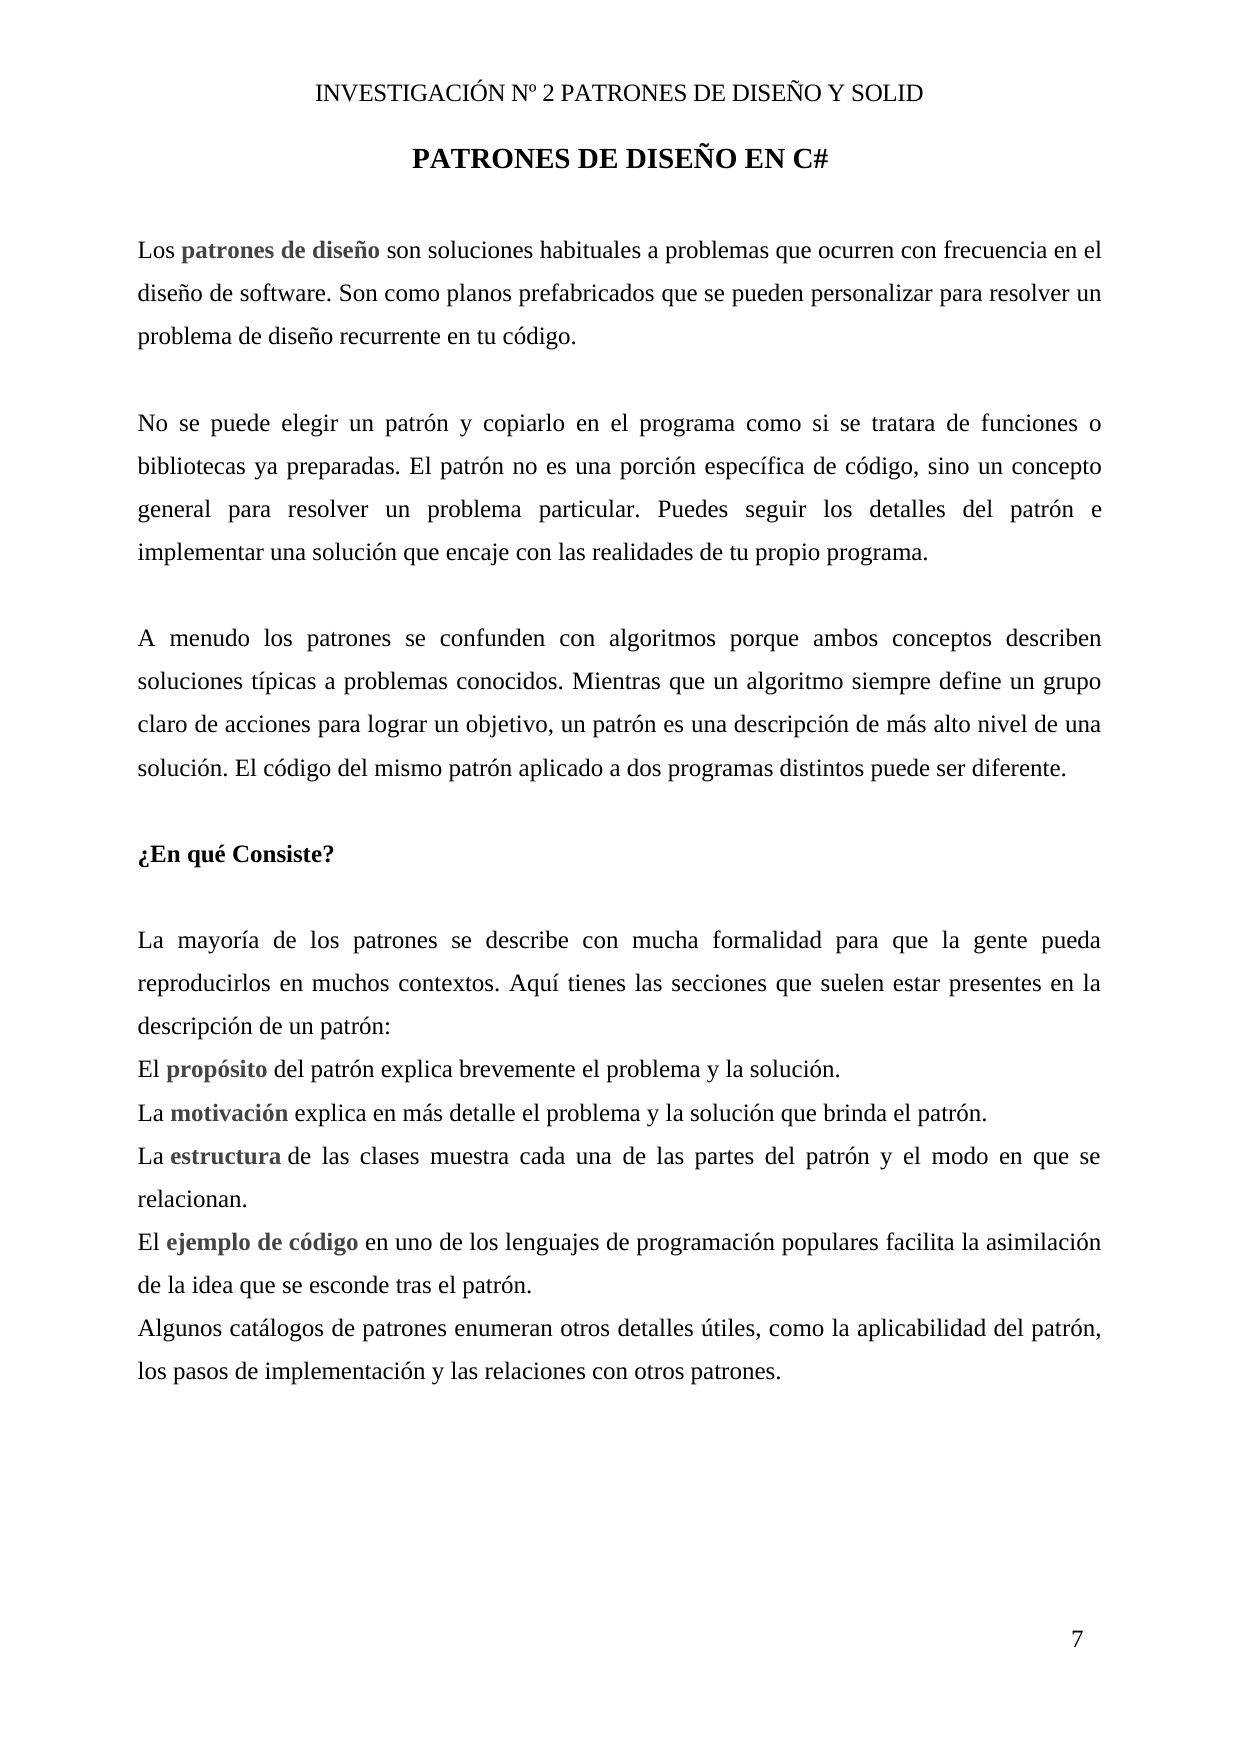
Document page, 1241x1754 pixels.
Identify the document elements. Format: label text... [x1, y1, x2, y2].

text Los patrones de diseño son soluciones habituales a problemas que ocurren con frecuencia en el diseño de software. Son como planos prefabricados que se pueden personalizar para resolver un problema de diseño recurrente en tu código. [137, 235, 1103, 350]
text A menudo los patrones se confunden con algoritmos porque ambos conceptos describen soluciones típicas a problemas conocidos. Mientras que un algoritmo siempre define un grupo claro de acciones para lograr un objetivo, un patrón es una descripción de más alto nivel de una solución. El código del mismo patrón aplicado a dos programas distintos puede ser diferente. [137, 623, 1103, 781]
text Algunos catálogos de patrones enumeran otros detalles útiles, como la aplicabilidad del patrón, los pasos de implementación y las relaciones con otros patrones. [137, 1313, 1103, 1385]
text El ejemplo de código en uno de los lenguajes de programación populares facilita la asimilación de la idea que se esconde tras el patrón. [137, 1227, 1103, 1299]
text El propósito del patrón explica brevemente el problema y la solución. [137, 1054, 1103, 1083]
subtitle PATRONES DE DISEÑO EN C# [137, 142, 1103, 175]
text La estructura de las clases muestra cada una de las partes del patrón y el modo en que se relacionan. [137, 1141, 1103, 1213]
text La mayoría de los patrones se describe con mucha formalidad para que la gente pueda reproducirlos en muchos contextos. Aquí tienes las secciones que suelen estar presentes en la descripción de un patrón: [137, 925, 1103, 1040]
subtitle ¿En qué Consiste? [137, 839, 1103, 868]
text No se puede elegir un patrón y copiarlo en el programa como si se tratara de funciones o bibliotecas ya preparadas. El patrón no es una porción específica de código, sino un concepto general para resolver un problema particular. Puedes seguir los detalles del patrón e implementar una solución que encaje con las realidades de tu propio programa. [137, 408, 1103, 566]
text La motivación explica en más detalle el problema y la solución que brinda el patrón. [137, 1098, 1103, 1126]
